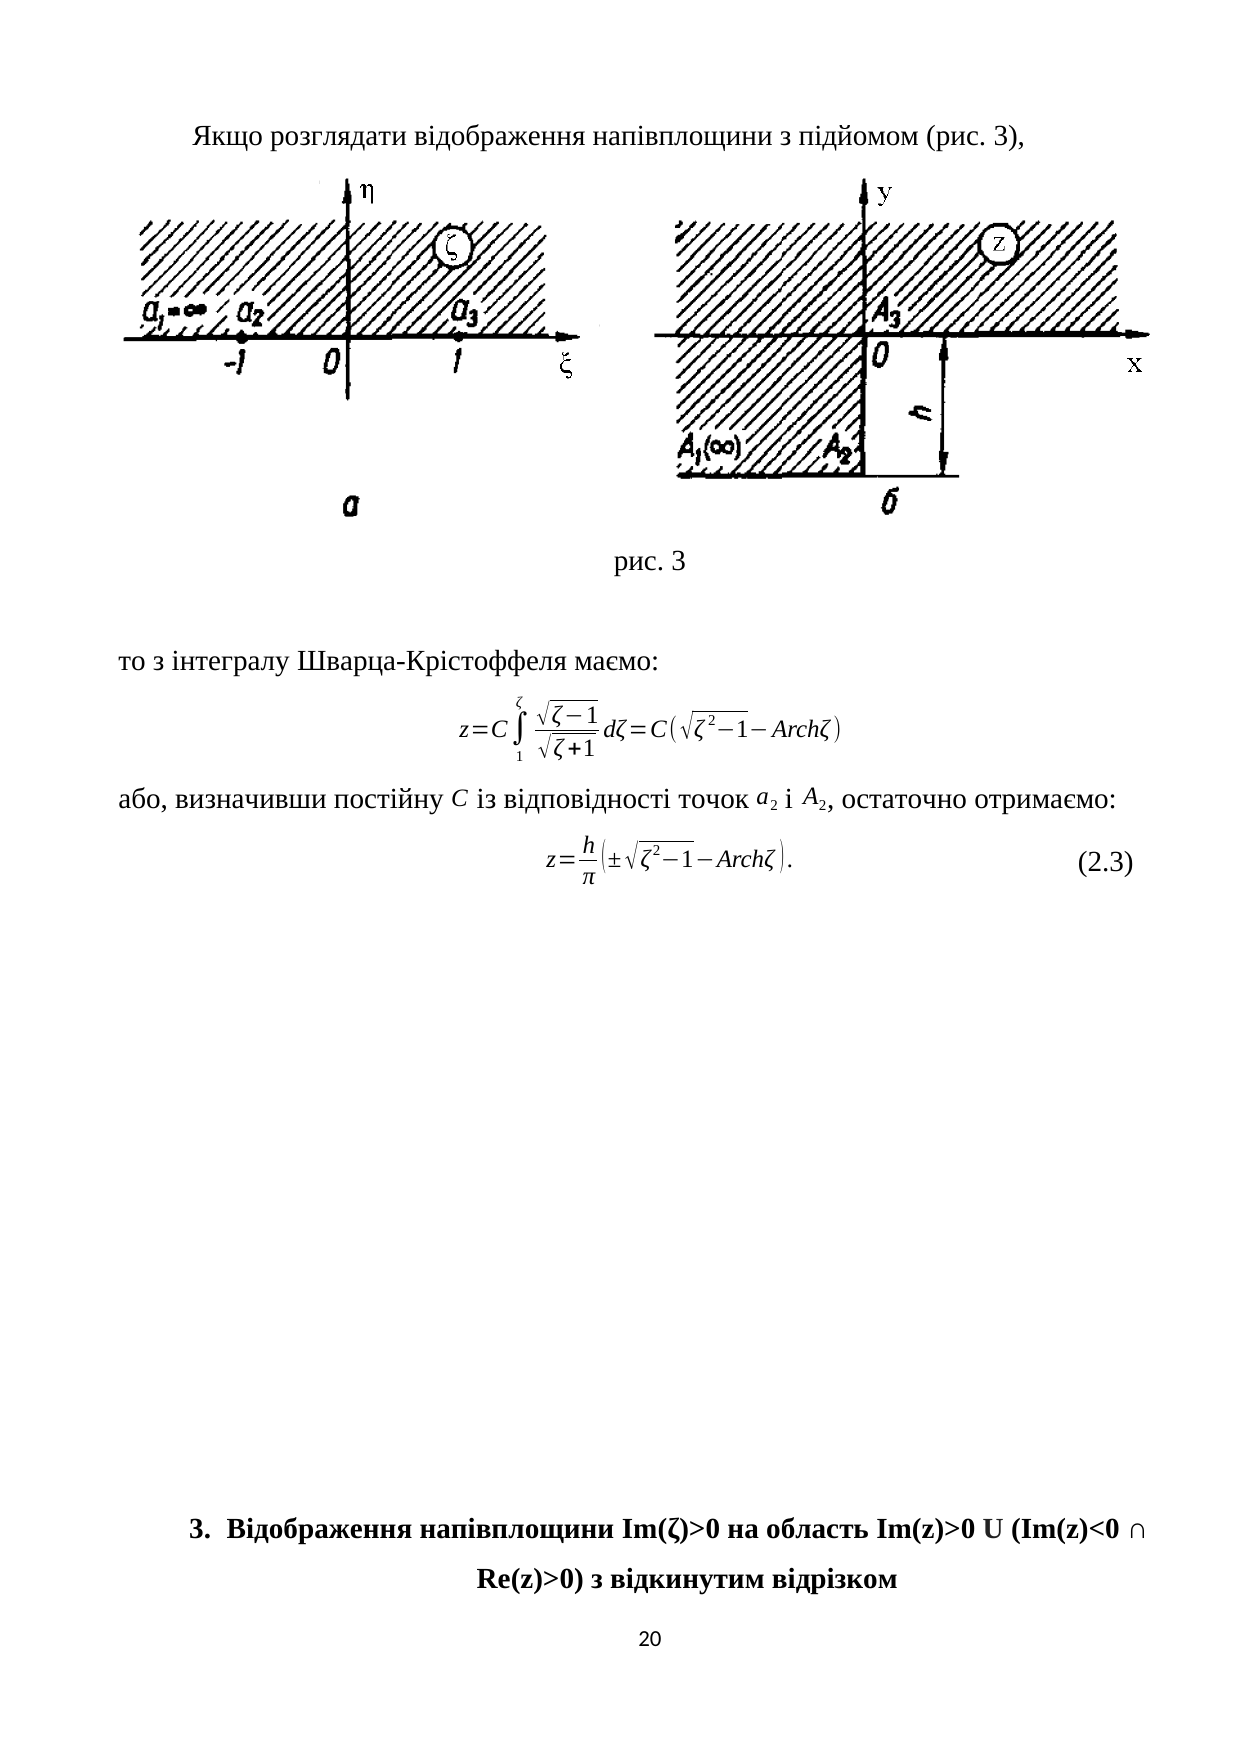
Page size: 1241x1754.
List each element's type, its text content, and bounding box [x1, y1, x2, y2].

text Якщо розглядати відображення напівплощини з підйомом (рис. 3), [118, 118, 1181, 152]
text рис. 3 [118, 543, 1181, 576]
text (2.3) [118, 832, 1181, 891]
text або, визначивши постійну із відповідності точок і , остаточно отримаємо: [118, 781, 1181, 815]
text то з інтегралу Шварца-Крістоффеля маємо: [118, 643, 1181, 677]
list Відображення напівплощини Im(ζ)>0 на область Im(z)>0 U (Im(z)<0 ∩ Re(z)>0) з відкинутим відрізком [156, 1511, 1181, 1595]
picture [118, 168, 1182, 527]
